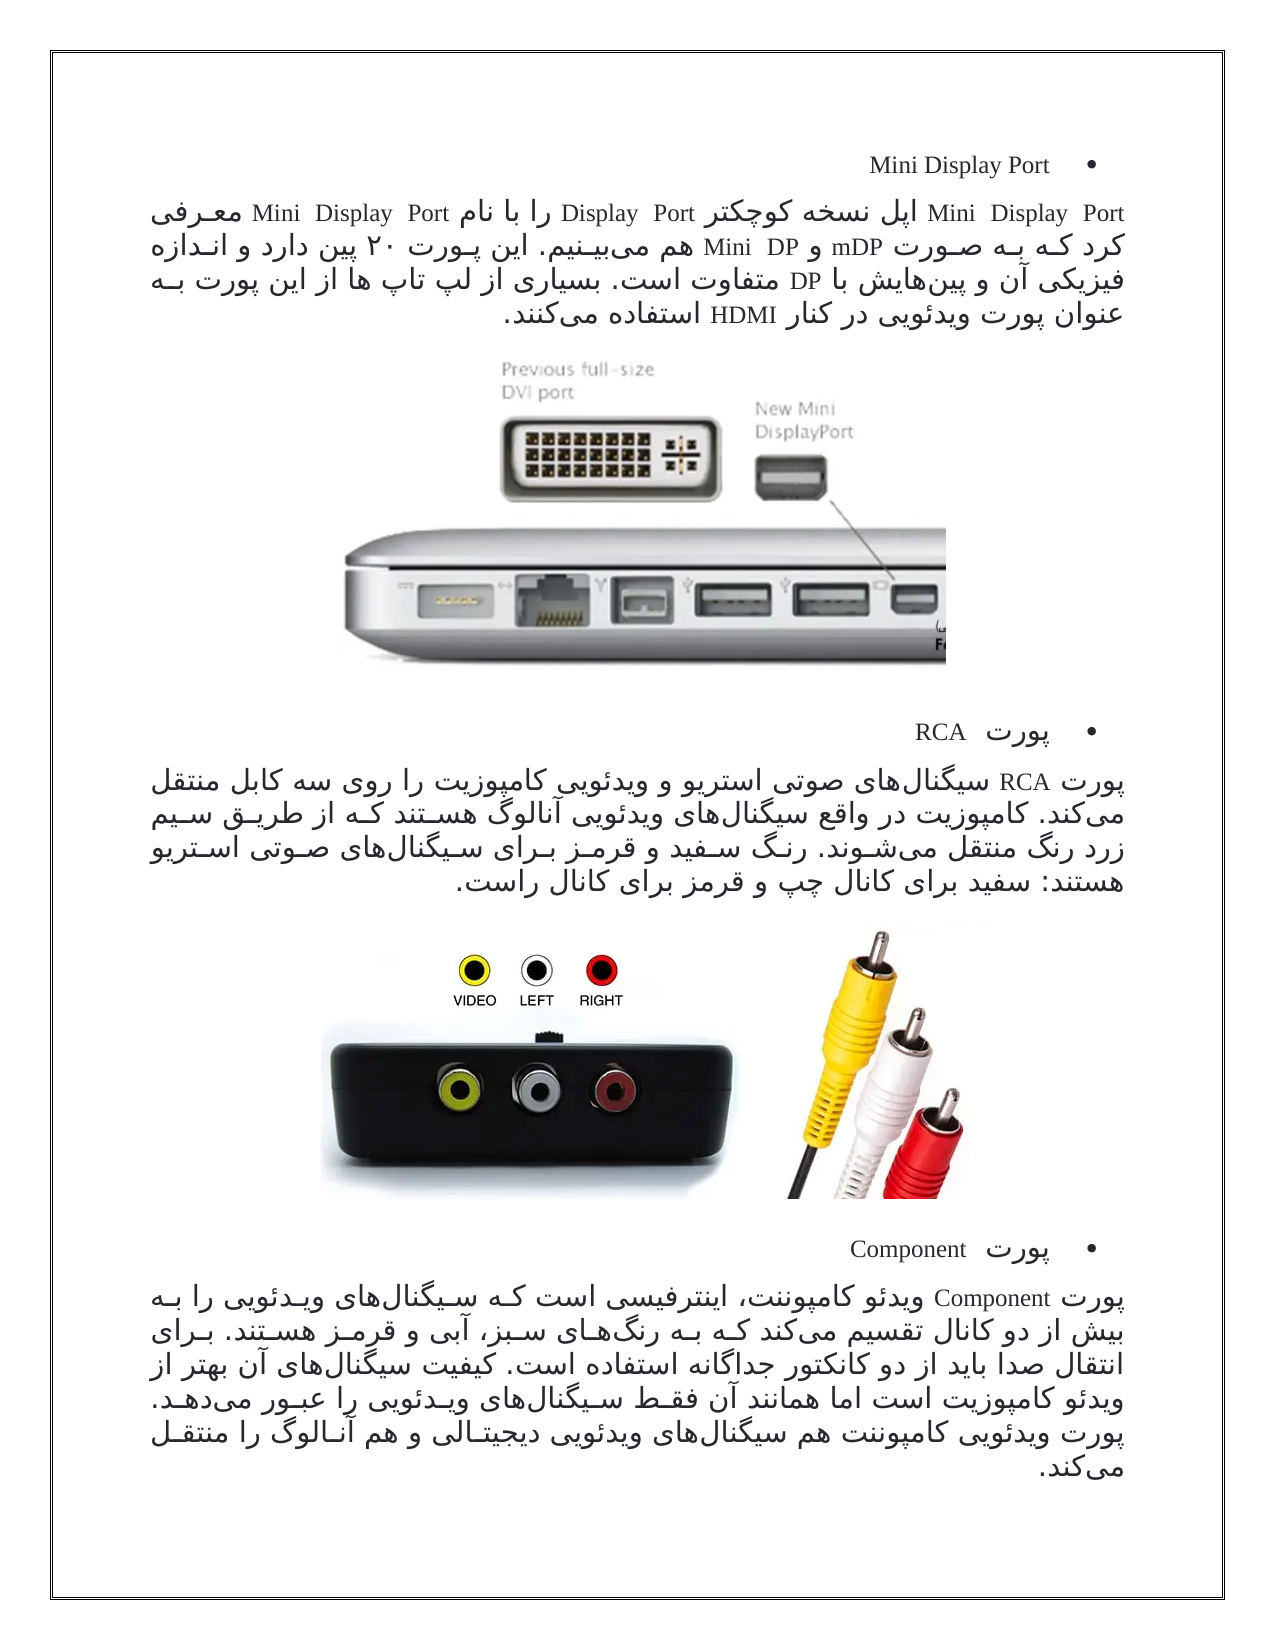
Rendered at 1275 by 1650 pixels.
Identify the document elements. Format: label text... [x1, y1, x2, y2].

text پورت Component ویدئو کامپوننت، اینترفیسی است که سیگنال‌های ویدئویی را به بیش از دو کانال تقسیم می‌کند که به رنگ‌های سبز، آبی و قرمز هستند. برای انتقال صدا باید از دو کانکتور جداگانه استفاده است. کیفیت سیگنال‌های آن بهتر از ویدئو کامپوزیت است اما همانند آن فقط سیگنال‌های ویدئویی را عبور می‌دهد. پورت ویدئویی کامپوننت هم سیگنال‌های ویدئویی دیجیتالی و هم آنالوگ را منتقل می‌کند. [150, 1279, 1125, 1483]
subtitle Mini Display Port [150, 150, 1087, 179]
picture [285, 914, 990, 1199]
picture [328, 345, 946, 682]
text Mini Display Port اپل نسخه کوچکتر Display Port را با نام Mini Display Port معرفی کرد که به صورت mDP و Mini DP هم می‌بینیم. این پورت ۲۰ پین دارد و اندازه فیزیکی آن و پین‌هایش با DP متفاوت است. بسیاری از لپ تاپ ها از این پورت به عنوان پورت ویدئویی در کنار HDMI استفاده می‌کنند. [150, 194, 1125, 330]
text پورت RCA سیگنال‌های صوتی استریو و ویدئویی کامپوزیت را روی سه کابل منتقل می‌کند. کامپوزیت در واقع سیگنال‌های ویدئویی آنالوگ هستند که از طریق سیم زرد رنگ منتقل می‌شوند. رنگ سفید و قرمز برای سیگنال‌های صوتی استریو هستند: سفید برای کانال چپ و قرمز برای کانال راست. [150, 763, 1125, 899]
subtitle پورت Component [150, 1230, 1087, 1264]
subtitle پورت RCA [150, 713, 1087, 747]
